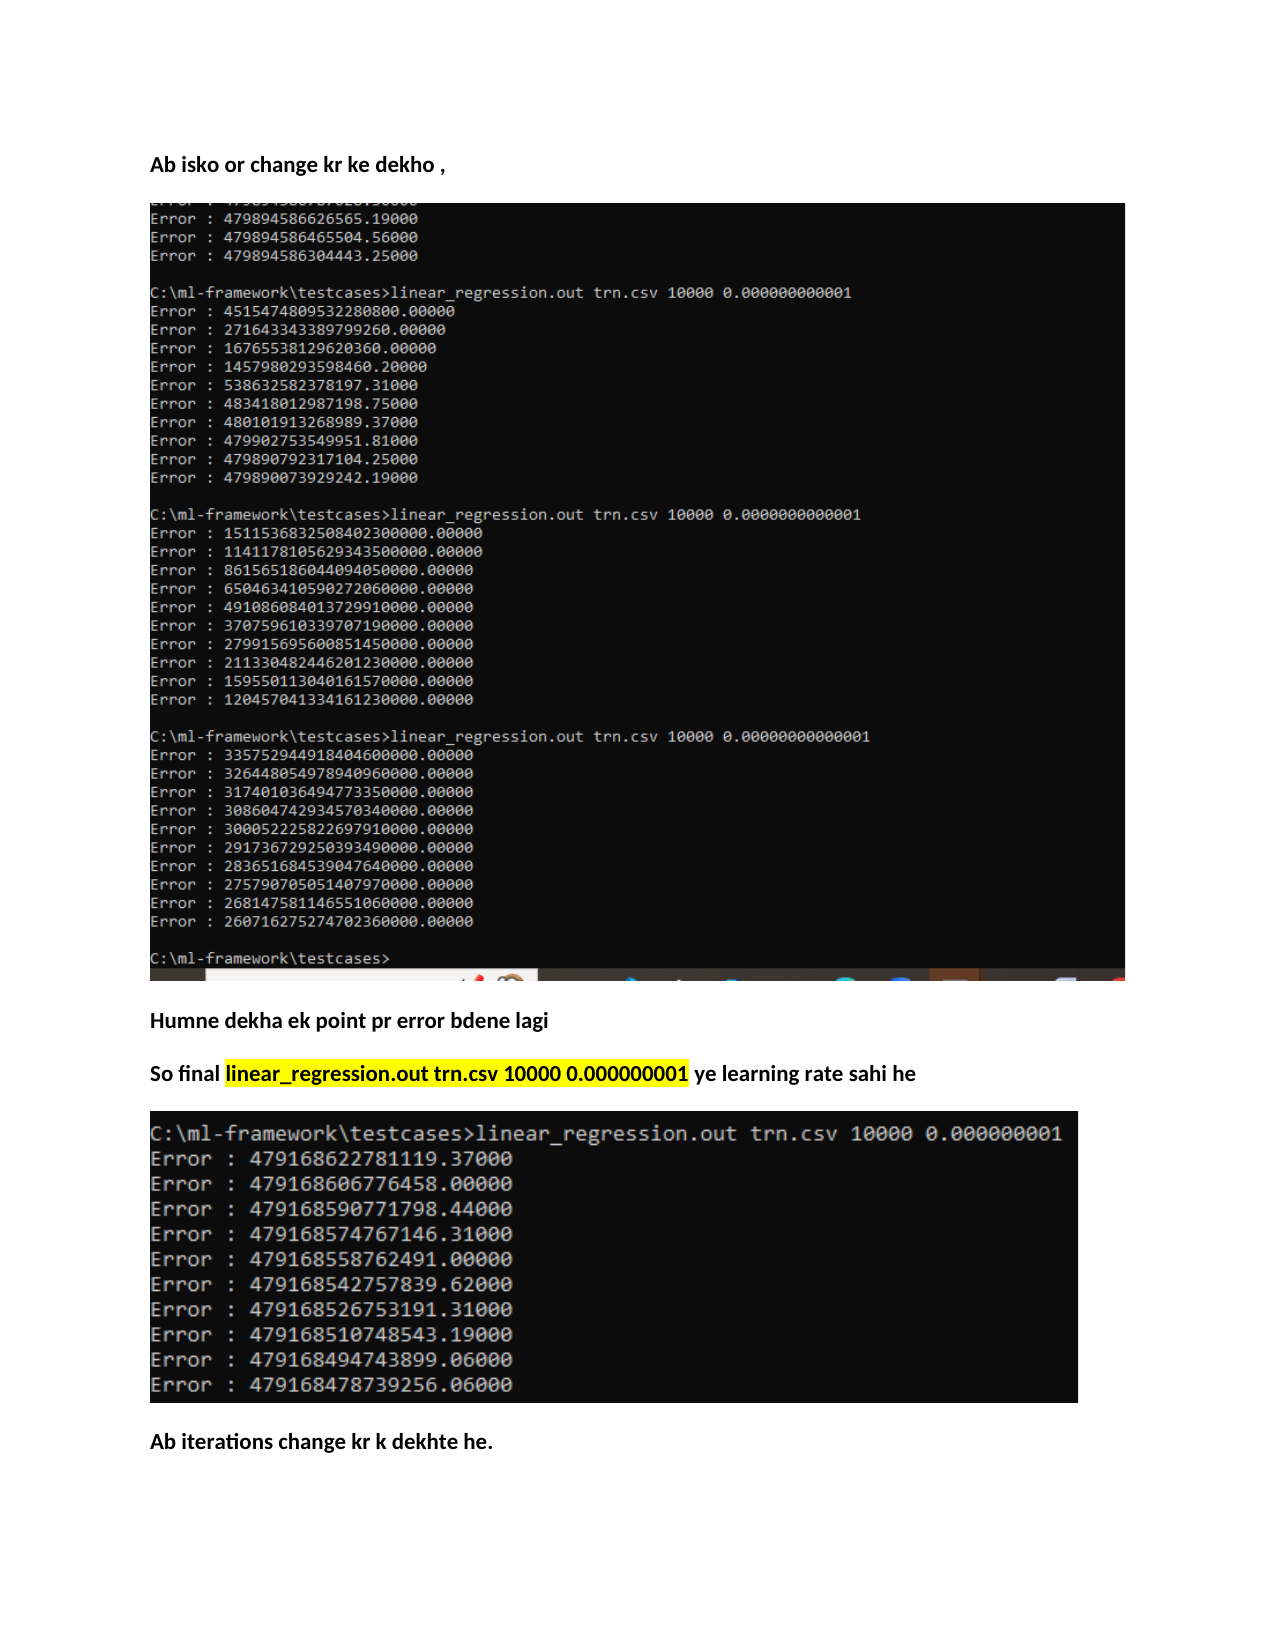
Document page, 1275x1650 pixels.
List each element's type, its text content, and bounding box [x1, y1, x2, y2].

text So final linear_regression.out trn.csv 10000 0.000000001 ye learning rate sahi he [689, 1059, 1125, 1087]
text Ab iterations change kr k dekhte he. [150, 1427, 1125, 1455]
text Ab isko or change kr ke dekho , [150, 150, 1125, 178]
text Humne dekha ek point pr error bdene lagi [150, 1006, 1125, 1034]
picture [150, 1111, 1079, 1403]
picture [150, 203, 1125, 981]
